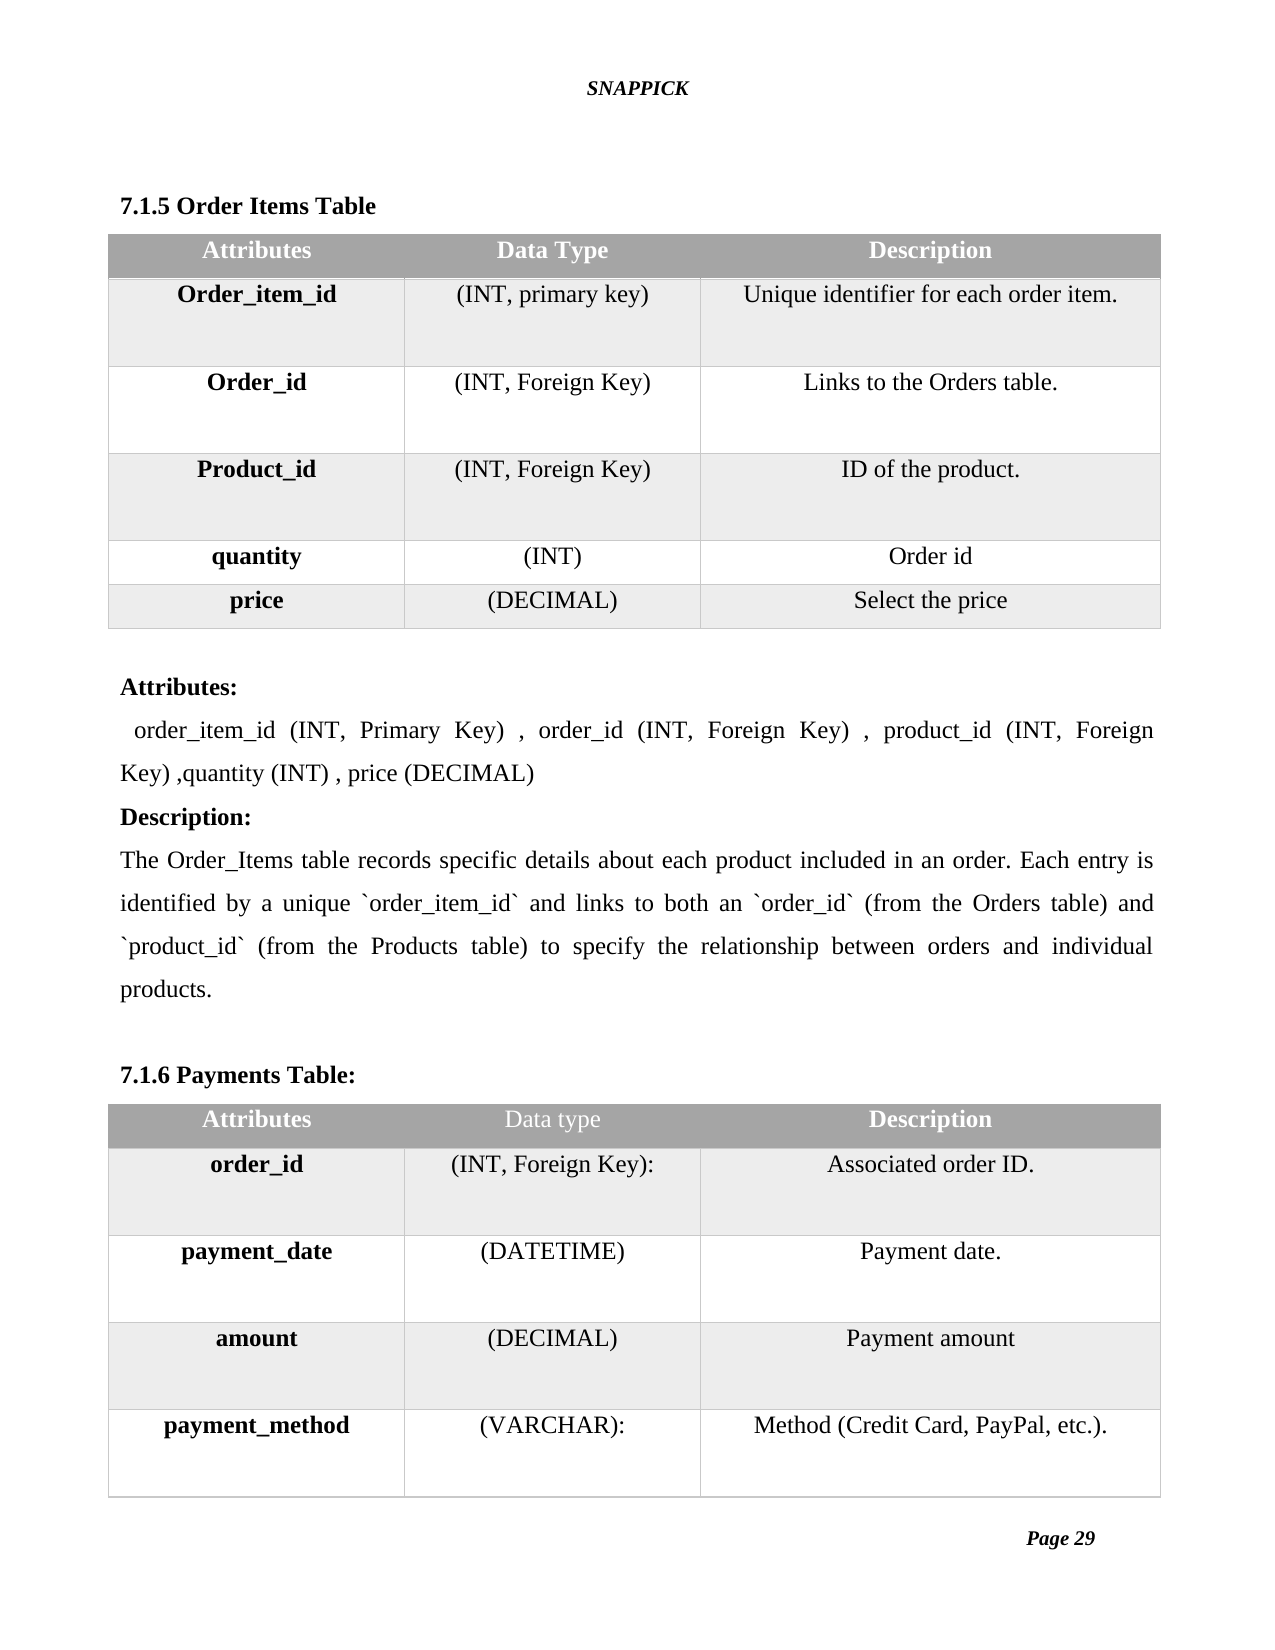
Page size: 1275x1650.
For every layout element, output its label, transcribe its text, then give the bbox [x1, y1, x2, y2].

text Description: [120, 802, 1155, 830]
table_cell Order_id [109, 367, 404, 453]
table_header Description [701, 235, 1160, 278]
table_header Attributes [109, 235, 404, 278]
table_cell amount [109, 1323, 404, 1409]
text The Order_Items table records specific details about each product included in an order. Each entry is identified by a unique `order_item_id` and links to both an `order_id` (from the Orders table) and `product_id` (from the Products table) to specify the relationship between orders and individual products. [120, 845, 1155, 1003]
table_cell Payment date. [701, 1236, 1160, 1322]
table_header Data type [405, 1105, 700, 1148]
table_header Data Type [405, 235, 700, 278]
table_header Description [701, 1105, 1160, 1148]
text 7.1.6 Payments Table: [120, 1060, 1155, 1089]
table_cell (INT, primary key) [405, 280, 700, 366]
table_cell ID of the product. [701, 454, 1160, 540]
table_cell (INT, Foreign Key) [405, 454, 700, 540]
table_cell Payment amount [701, 1323, 1160, 1409]
table_cell (VARCHAR): [405, 1410, 700, 1496]
table_cell (INT, Foreign Key) [405, 367, 700, 453]
text 7.1.5 Order Items Table [120, 191, 1155, 220]
table_cell Product_id [109, 454, 404, 540]
table_cell Unique identifier for each order item. [701, 280, 1160, 366]
table_cell (INT) [405, 541, 700, 584]
table_cell (DATETIME) [405, 1236, 700, 1322]
table_cell Select the price [701, 585, 1160, 628]
table_cell Links to the Orders table. [701, 367, 1160, 453]
text Attributes: [120, 672, 1155, 701]
table_cell quantity [109, 541, 404, 584]
table_cell payment_date [109, 1236, 404, 1322]
table_cell price [109, 585, 404, 628]
table_cell Order_item_id [109, 280, 404, 366]
table_header Attributes [109, 1105, 404, 1148]
table_cell payment_method [109, 1410, 404, 1496]
table_cell (DECIMAL) [405, 585, 700, 628]
table_cell Method (Credit Card, PayPal, etc.). [701, 1410, 1160, 1496]
table_cell Associated order ID. [701, 1149, 1160, 1235]
table_cell order_id [109, 1149, 404, 1235]
table_cell (DECIMAL) [405, 1323, 700, 1409]
text order_item_id (INT, Primary Key) , order_id (INT, Foreign Key) , product_id (INT, Foreign Key) ,quantity (INT) , price (DECIMAL) [120, 715, 1155, 787]
table_cell (INT, Foreign Key): [405, 1149, 700, 1235]
table_cell Order id [701, 541, 1160, 584]
